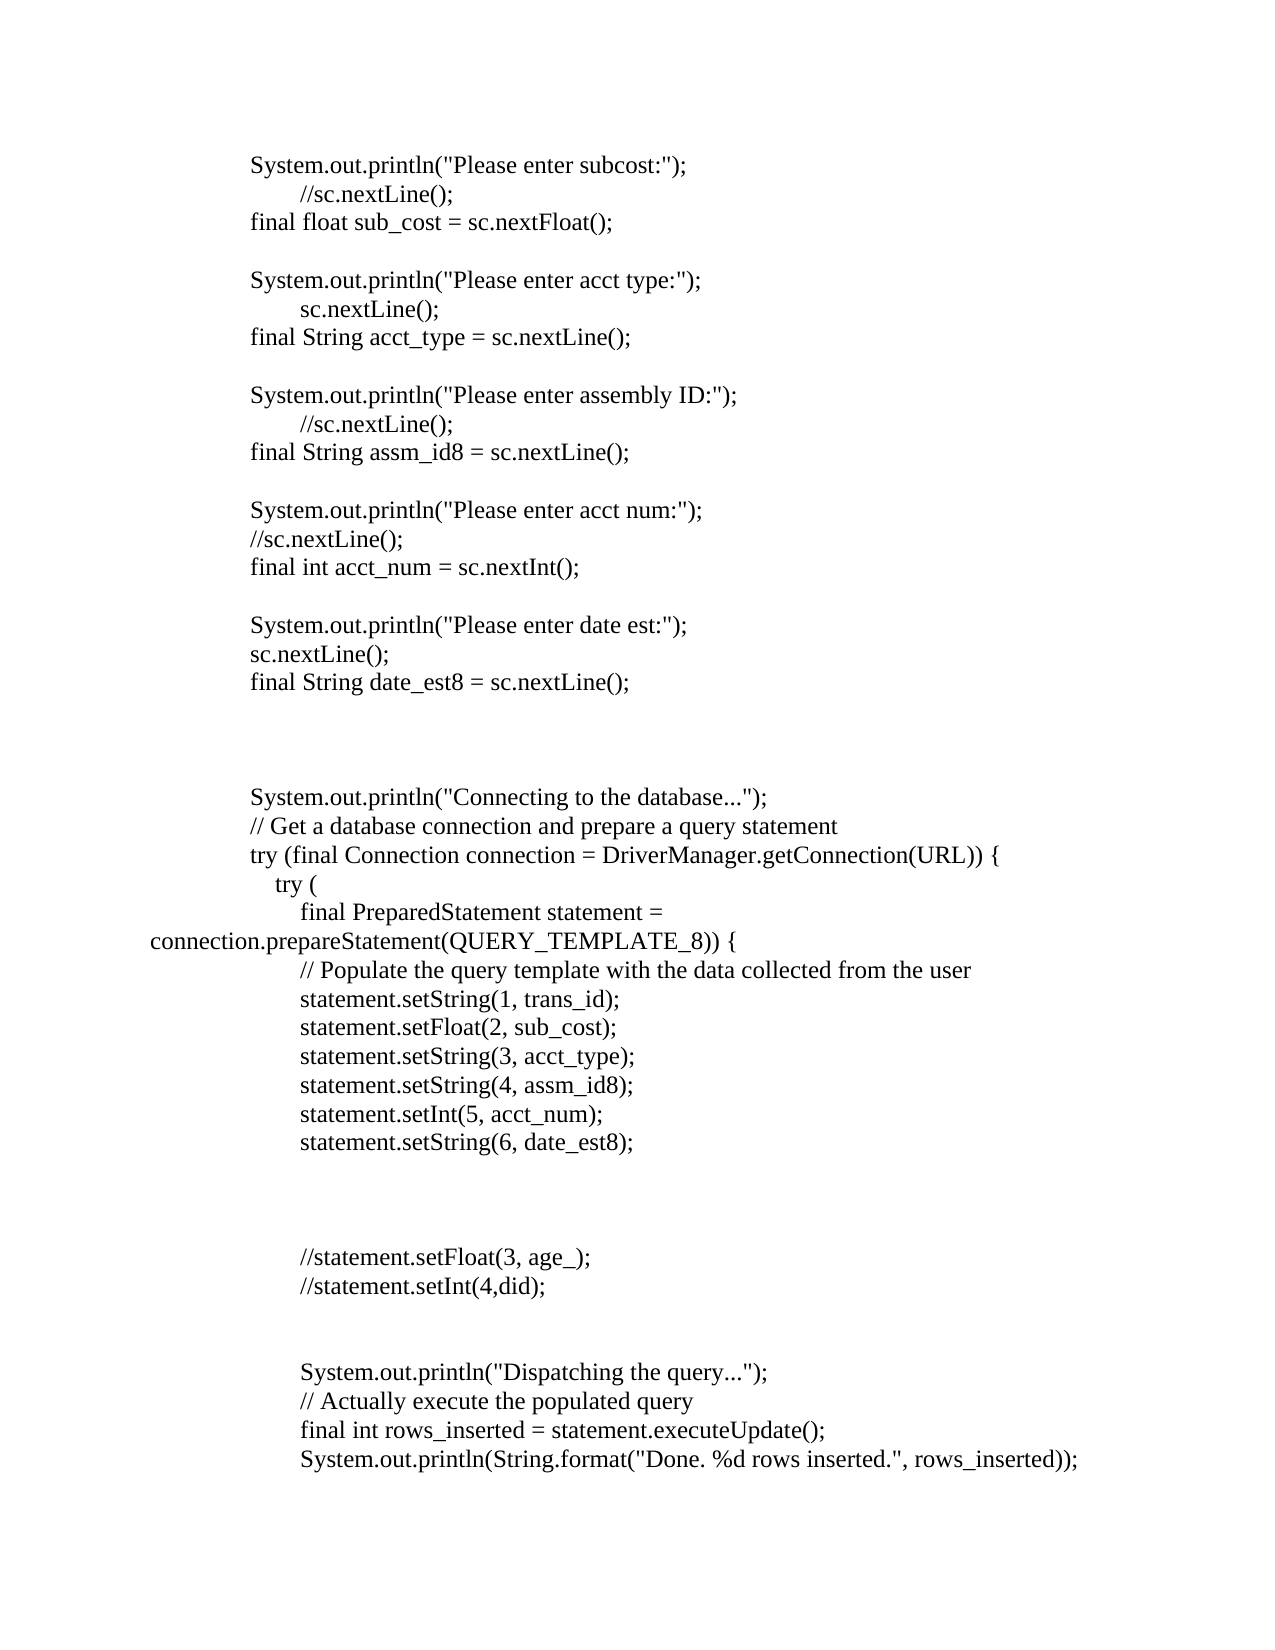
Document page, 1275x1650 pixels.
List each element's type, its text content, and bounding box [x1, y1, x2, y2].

text //sc.nextLine(); [150, 179, 1125, 207]
text final int rows_inserted = statement.executeUpdate(); [150, 1415, 1125, 1444]
text try ( [150, 869, 1125, 897]
text statement.setString(6, date_est8); [150, 1127, 1125, 1156]
text //statement.setInt(4,did); [150, 1271, 1125, 1300]
text statement.setFloat(2, sub_cost); [150, 1012, 1125, 1041]
text try (final Connection connection = DriverManager.getConnection(URL)) { [150, 840, 1125, 869]
text statement.setString(1, trans_id); [150, 984, 1125, 1012]
text statement.setInt(5, acct_num); [150, 1099, 1125, 1127]
text final String date_est8 = sc.nextLine(); [150, 667, 1125, 696]
text System.out.println("Please enter date est:"); [150, 610, 1125, 639]
text // Actually execute the populated query [150, 1386, 1125, 1415]
text statement.setString(4, assm_id8); [150, 1070, 1125, 1099]
text System.out.println("Connecting to the database..."); [150, 782, 1125, 811]
text //sc.nextLine(); [150, 409, 1125, 437]
text sc.nextLine(); [150, 294, 1125, 322]
text // Populate the query template with the data collected from the user [150, 955, 1125, 984]
text System.out.println("Please enter assembly ID:"); [150, 380, 1125, 409]
text // Get a database connection and prepare a query statement [150, 811, 1125, 840]
text final String acct_type = sc.nextLine(); [150, 322, 1125, 351]
text sc.nextLine(); [150, 639, 1125, 667]
text System.out.println("Please enter acct type:"); [150, 265, 1125, 294]
text final int acct_num = sc.nextInt(); [150, 552, 1125, 581]
text final PreparedStatement statement = connection.prepareStatement(QUERY_TEMPLATE_8)) { [150, 897, 1125, 955]
text System.out.println("Please enter acct num:"); [150, 495, 1125, 524]
text System.out.println("Dispatching the query..."); [150, 1357, 1125, 1386]
text final float sub_cost = sc.nextFloat(); [150, 207, 1125, 236]
text System.out.println("Please enter subcost:"); [150, 150, 1125, 179]
text final String assm_id8 = sc.nextLine(); [150, 437, 1125, 466]
text System.out.println(String.format("Done. %d rows inserted.", rows_inserted)); [150, 1444, 1125, 1472]
text //statement.setFloat(3, age_); [150, 1242, 1125, 1271]
text //sc.nextLine(); [150, 524, 1125, 552]
text statement.setString(3, acct_type); [150, 1041, 1125, 1070]
